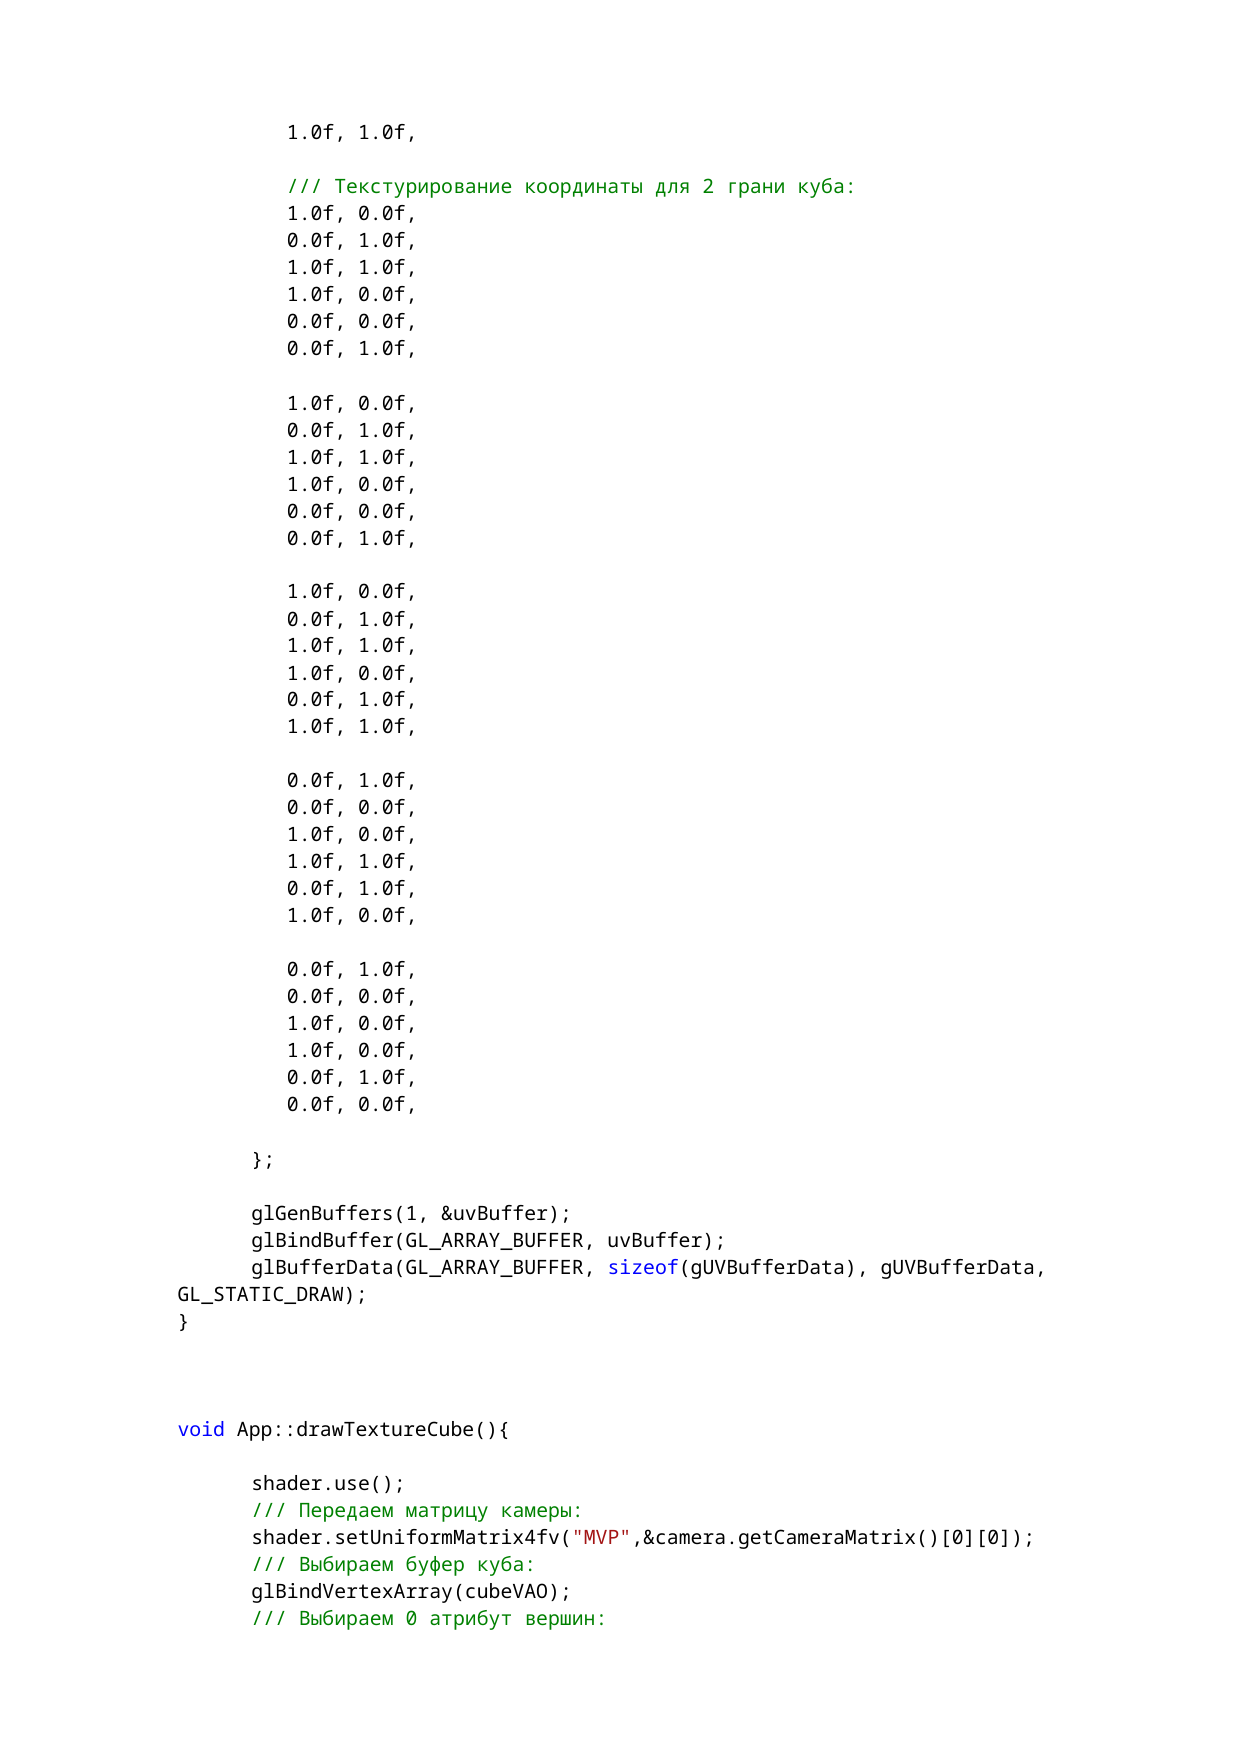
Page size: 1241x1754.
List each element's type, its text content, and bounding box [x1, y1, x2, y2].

text /// Выбираем буфер куба: [177, 1550, 1152, 1577]
text 0.0f, 1.0f, [177, 767, 1152, 794]
text 0.0f, 1.0f, [177, 334, 1152, 361]
text glGenBuffers(1, &uvBuffer); [177, 1199, 1152, 1226]
text 1.0f, 0.0f, [177, 902, 1152, 928]
text glBindBuffer(GL_ARRAY_BUFFER, uvBuffer); [177, 1226, 1152, 1253]
text void App::drawTextureCube(){ [177, 1415, 1152, 1442]
text 0.0f, 1.0f, [177, 226, 1152, 253]
text 0.0f, 0.0f, [177, 497, 1152, 524]
text 0.0f, 1.0f, [177, 686, 1152, 713]
text 1.0f, 1.0f, [177, 632, 1152, 659]
text 0.0f, 1.0f, [177, 1063, 1152, 1090]
text 1.0f, 0.0f, [177, 199, 1152, 226]
text glBufferData(GL_ARRAY_BUFFER, sizeof(gUVBufferData), gUVBufferData, GL_STATIC_DRAW); [177, 1253, 1152, 1307]
text 1.0f, 0.0f, [177, 821, 1152, 848]
text shader.use(); [177, 1469, 1152, 1496]
text 1.0f, 0.0f, [177, 280, 1152, 307]
text 0.0f, 0.0f, [177, 794, 1152, 821]
text 0.0f, 0.0f, [177, 1090, 1152, 1117]
text 0.0f, 1.0f, [177, 874, 1152, 902]
text 0.0f, 1.0f, [177, 956, 1152, 982]
text 1.0f, 0.0f, [177, 659, 1152, 686]
text /// Выбираем 0 атрибут вершин: [177, 1604, 1152, 1631]
text 1.0f, 1.0f, [177, 253, 1152, 280]
text 1.0f, 0.0f, [177, 389, 1152, 416]
text 0.0f, 0.0f, [177, 307, 1152, 334]
text /// Передаем матрицу камеры: [177, 1496, 1152, 1523]
text shader.setUniformMatrix4fv("MVP",&camera.getCameraMatrix()[0][0]); [177, 1523, 1152, 1550]
text 1.0f, 1.0f, [177, 118, 1152, 145]
text 1.0f, 0.0f, [177, 1036, 1152, 1063]
text } [177, 1307, 1152, 1334]
text glBindVertexArray(cubeVAO); [177, 1577, 1152, 1604]
text 1.0f, 0.0f, [177, 578, 1152, 605]
text 0.0f, 1.0f, [177, 524, 1152, 551]
text 0.0f, 1.0f, [177, 416, 1152, 443]
text 1.0f, 1.0f, [177, 713, 1152, 740]
text 0.0f, 0.0f, [177, 982, 1152, 1009]
text 1.0f, 1.0f, [177, 443, 1152, 470]
text 0.0f, 1.0f, [177, 605, 1152, 632]
text /// Текстурирование координаты для 2 грани куба: [177, 172, 1152, 199]
text }; [177, 1145, 1152, 1172]
text 1.0f, 0.0f, [177, 470, 1152, 497]
text 1.0f, 0.0f, [177, 1009, 1152, 1036]
text 1.0f, 1.0f, [177, 848, 1152, 874]
